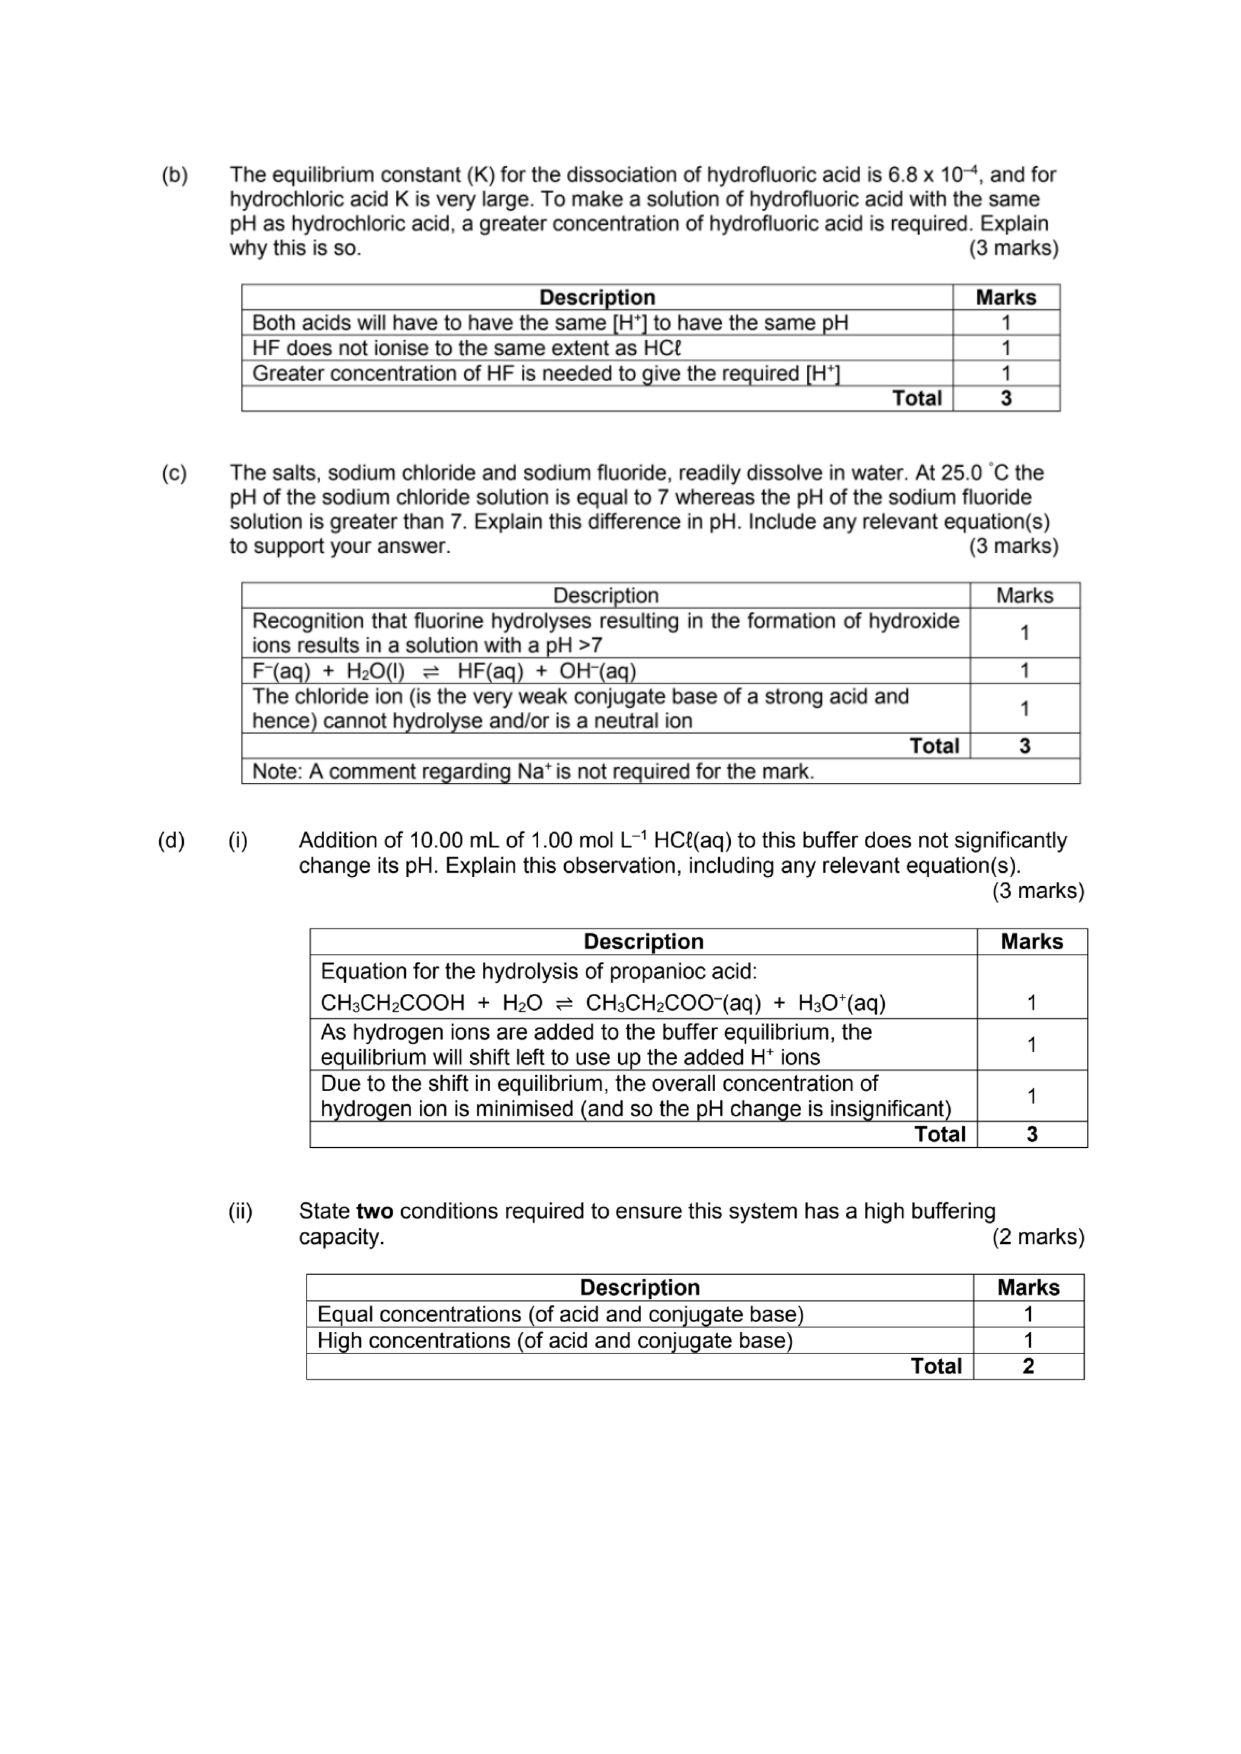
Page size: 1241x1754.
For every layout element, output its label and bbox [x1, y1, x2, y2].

picture [150, 826, 1091, 1388]
picture [150, 150, 1091, 796]
